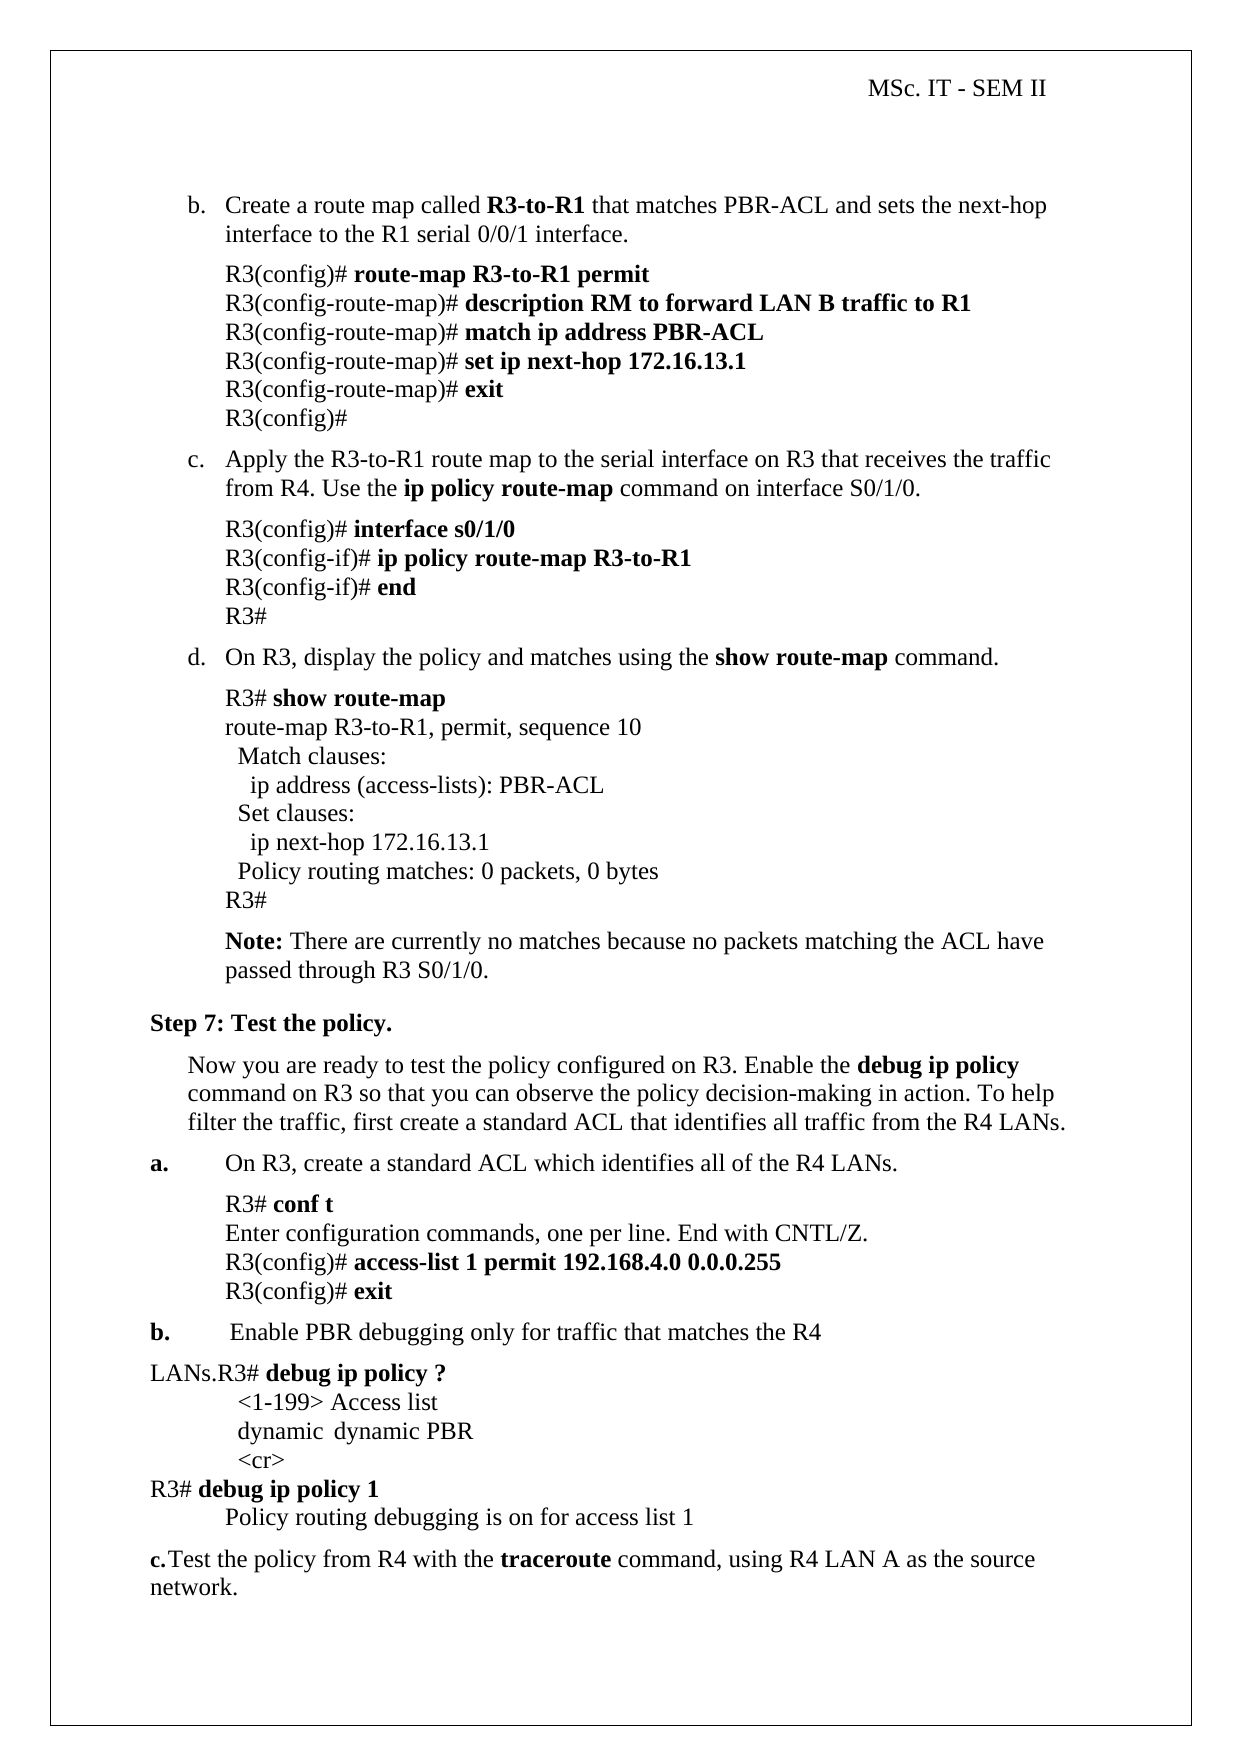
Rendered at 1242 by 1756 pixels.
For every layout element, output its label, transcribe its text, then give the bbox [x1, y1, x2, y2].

text R3# [225, 601, 1175, 630]
list Create a route map called R3-to-R1 that matches PBR-ACL and sets the next-hop interface to the R1 serial 0/0/1 interface. [187, 190, 1048, 247]
text R3(config-route-map)# description RM to forward LAN B traffic to R1 [225, 288, 1175, 317]
subtitle Step 7: Test the policy. [150, 1008, 1175, 1037]
text ip address (access-lists): PBR-ACL Set clauses: [237, 770, 607, 827]
text Now you are ready to test the policy configured on R3. Enable the debug ip policy command on R3 so that you can observe the policy decision-making in action. To help filter the traffic, first create a standard ACL that identifies all traffic from the R4 LANs. [187, 1050, 1081, 1136]
text Policy routing matches: 0 packets, 0 bytes R3# [225, 856, 661, 913]
list On R3, display the policy and matches using the show route-map command. [187, 642, 1175, 671]
list On R3, create a standard ACL which identifies all of the R4 LANs. R3# conf t [150, 1137, 899, 1218]
text Note: There are currently no matches because no packets matching the ACL have passed through R3 S0/1/0. [225, 926, 1081, 983]
text Enter configuration commands, one per line. End with CNTL/Z. R3(config)# access-list 1 permit 192.168.4.0 0.0.0.255 R3(config)# exit [225, 1218, 871, 1305]
text <cr> [237, 1445, 1175, 1474]
text R3(config)# interface s0/1/0 [225, 514, 1175, 543]
list Apply the R3-to-R1 route map to the serial interface on R3 that receives the traffic from R4. Use the ip policy route-map command on interface S0/1/0. [187, 444, 1052, 502]
list Test the policy from R4 with the traceroute command, using R4 LAN A as the source network. [150, 1544, 1036, 1601]
text Policy routing debugging is on for access list 1 [225, 1502, 1175, 1531]
text R3(config-if)# ip policy route-map R3-to-R1 [225, 543, 1175, 572]
text R3(config-if)# end [225, 572, 1175, 601]
subtitle R3# debug ip policy 1 [150, 1474, 1175, 1502]
text R3(config-route-map)# match ip address PBR-ACL R3(config-route-map)# set ip next-hop 172.16.13.1 R3(config-route-map)# exit [225, 317, 765, 403]
text R3(config)# [225, 403, 1175, 432]
list Enable PBR debugging only for traffic that matches the R4 LANs.R3# debug ip policy ? [150, 1306, 823, 1387]
text route-map R3-to-R1, permit, sequence 10 Match clauses: [225, 712, 644, 770]
text ip next-hop 172.16.13.1 [250, 827, 1175, 856]
text <1-199> Access list dynamic dynamic PBR [237, 1387, 514, 1445]
text R3(config)# route-map R3-to-R1 permit [225, 259, 1175, 288]
text R3# show route-map [225, 683, 1175, 712]
